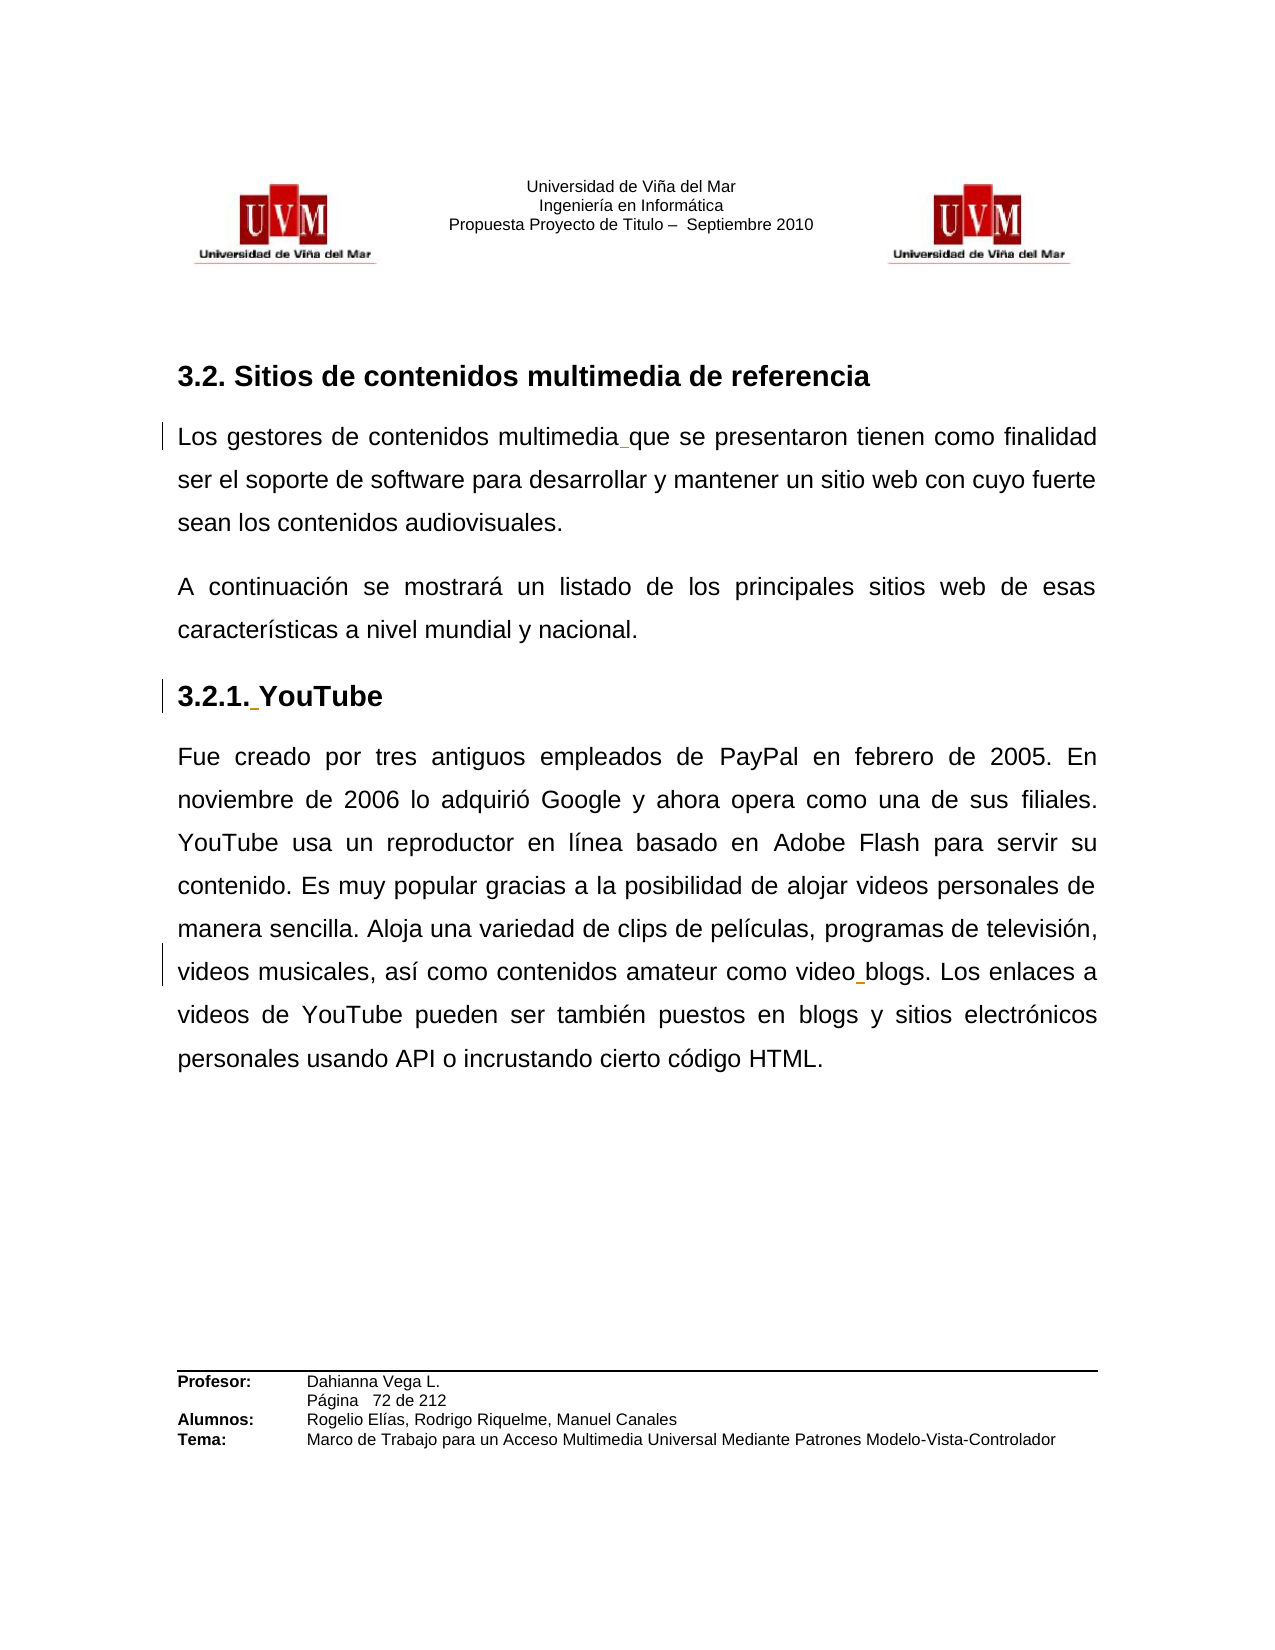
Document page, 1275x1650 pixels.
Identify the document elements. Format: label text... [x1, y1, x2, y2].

subtitle 3.2.1.YouTube [177, 679, 1098, 712]
subtitle 3.2. Sitios de contenidos multimedia de referencia [177, 359, 1098, 392]
text Los gestores de contenidos multimediaque se presentaron tienen como finalidad ser el soporte de software para desarrollar y mantener un sitio web con cuyo fuerte sean los contenidos audiovisuales. [177, 422, 1098, 537]
text Fue creado por tres antiguos empleados de PayPal en febrero de 2005. En noviembre de 2006 lo adquirió Google y ahora opera como una de sus filiales. YouTube usa un reproductor en línea basado en Adobe Flash para servir su contenido. Es muy popular gracias a la posibilidad de alojar videos personales de manera sencilla. Aloja una variedad de clips de películas, programas de televisión, videos musicales, así como contenidos amateur como videoblogs. Los enlaces a videos de YouTube pueden ser también puestos en blogs y sitios electrónicos personales usando API o incrustando cierto código HTML. [177, 742, 1098, 1072]
picture [871, 176, 1084, 267]
text A continuación se mostrará un listado de los principales sitios web de esas características a nivel mundial y nacional. [177, 572, 1098, 644]
picture [177, 176, 390, 267]
